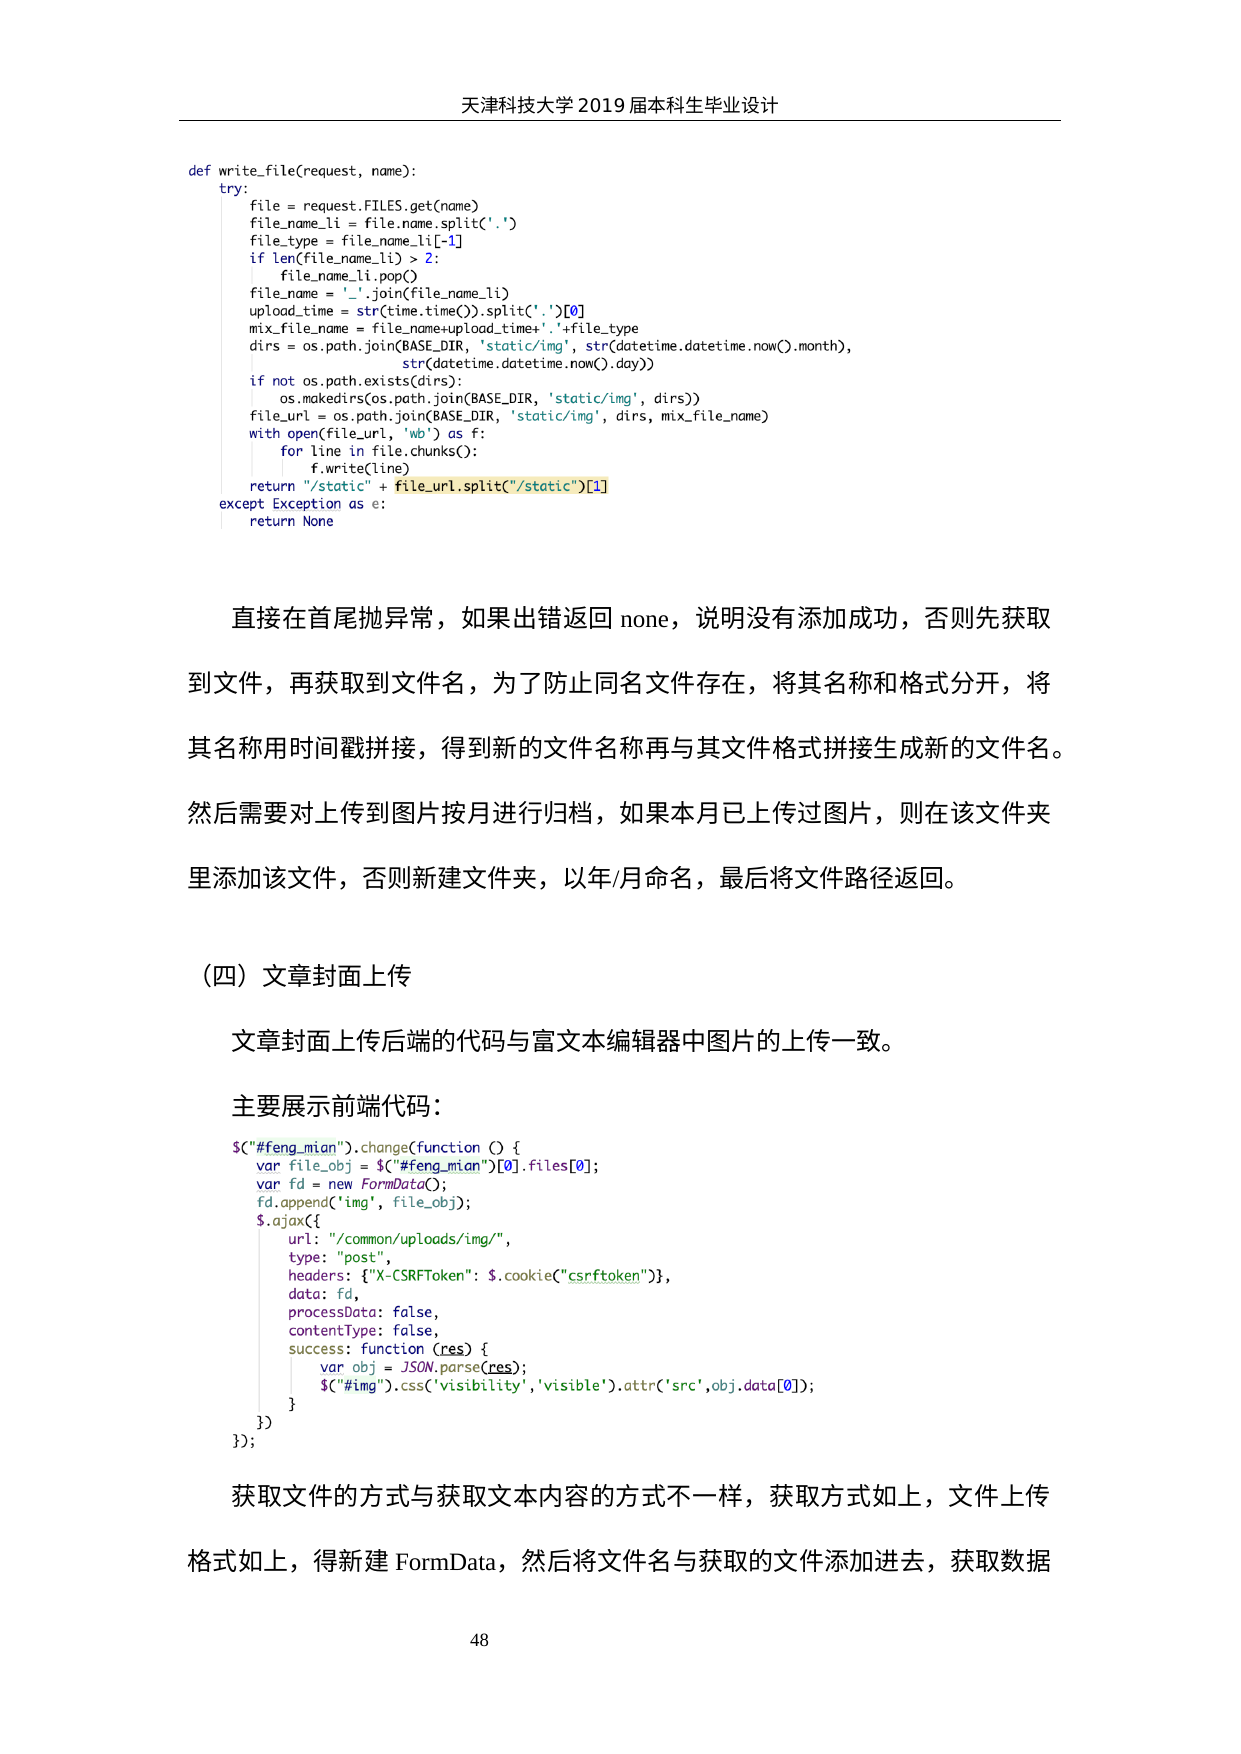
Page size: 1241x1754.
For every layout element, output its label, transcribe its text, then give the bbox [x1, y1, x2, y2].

text 直接在首尾抛异常，如果出错返回none，说明没有添加成功，否则先获取到文件，再获取到文件名，为了防止同名文件存在，将其名称和格式分开，将其名称用时间戳拼接，得到新的文件名称再与其文件格式拼接生成新的文件名。然后需要对上传到图片按月进行归档，如果本月已上传过图片，则在该文件夹里添加该文件，否则新建文件夹，以年/月命名，最后将文件路径返回。 [187, 584, 1053, 909]
text （四）文章封面上传 [187, 942, 1053, 1007]
picture [231, 1137, 1097, 1453]
text 文章封面上传后端的代码与富文本编辑器中图片的上传一致。 [187, 1007, 1053, 1072]
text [187, 1462, 1053, 1592]
picture [187, 162, 1053, 531]
text 主要展示前端代码： [187, 1072, 1053, 1137]
